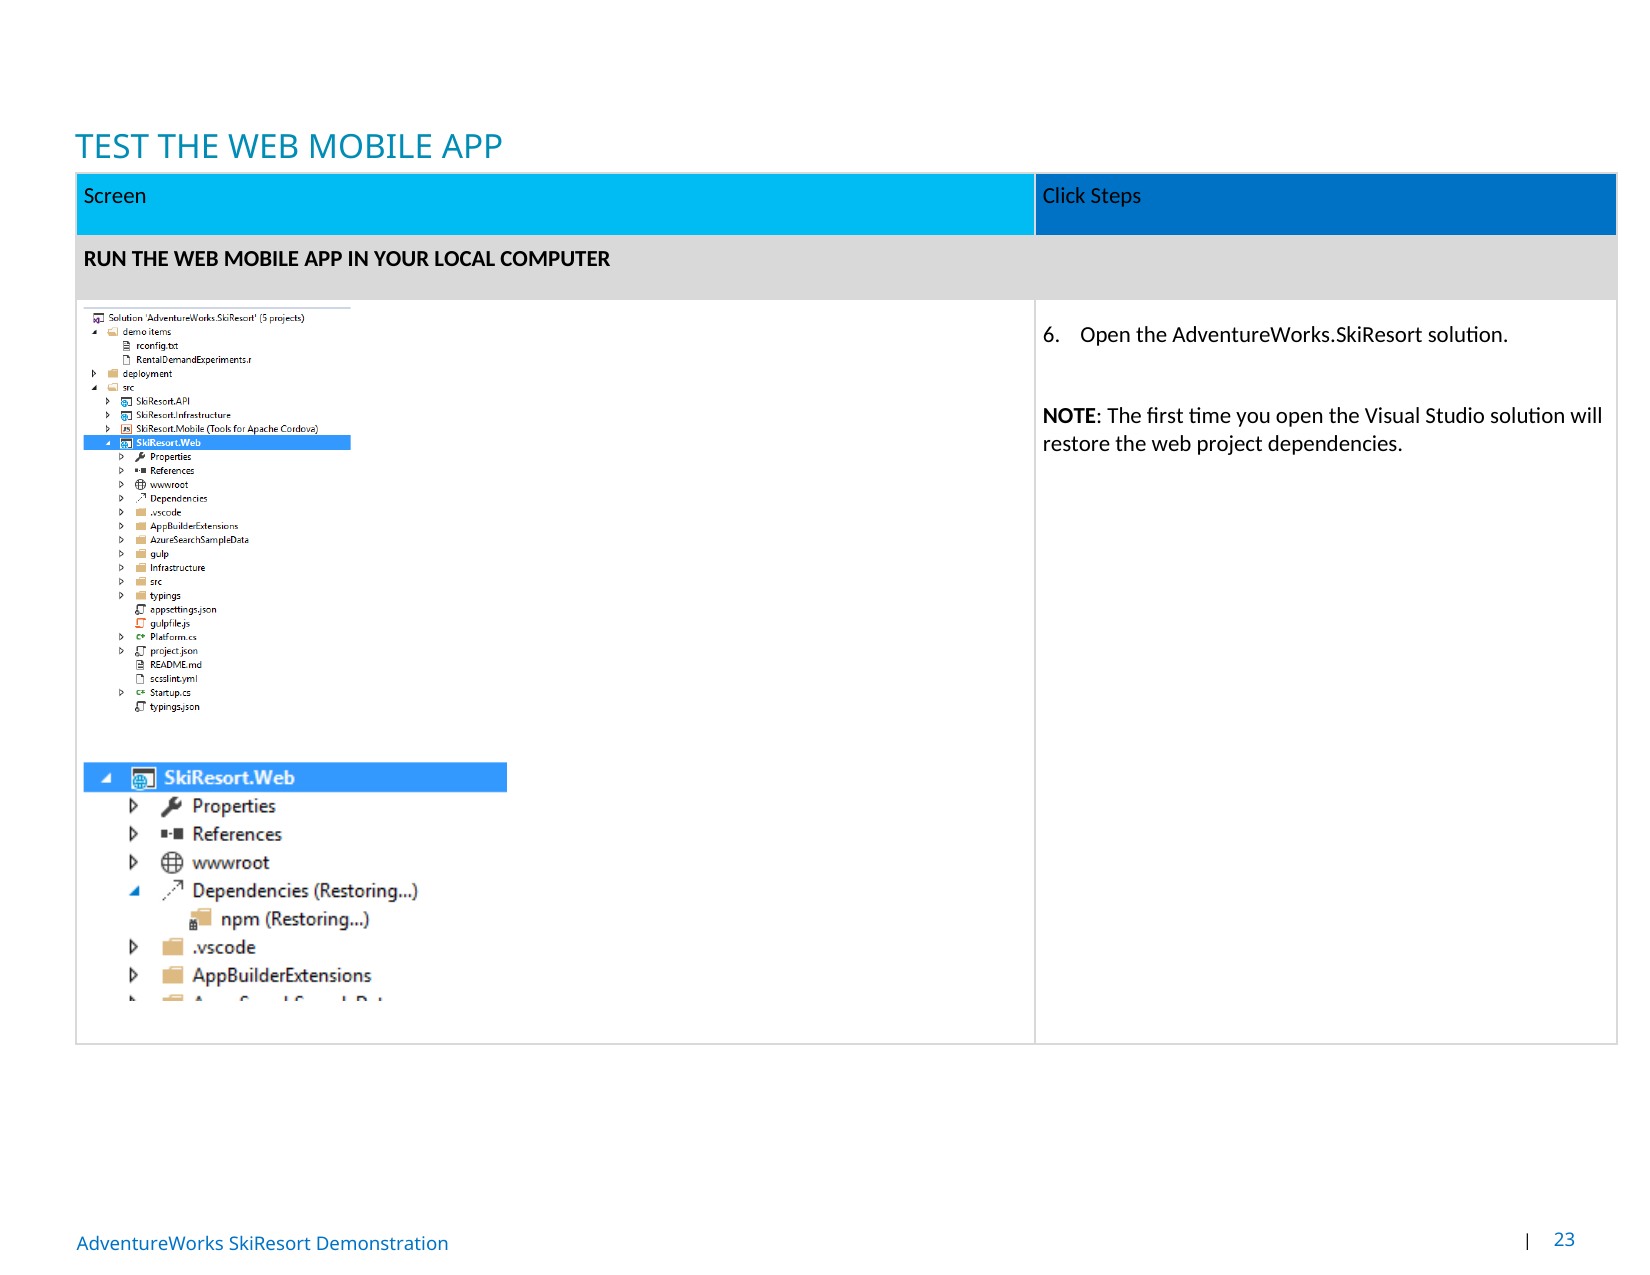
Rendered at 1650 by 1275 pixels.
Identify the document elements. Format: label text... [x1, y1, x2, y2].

table_header Screen [77, 174, 1034, 235]
table_header Click Steps [1036, 174, 1616, 235]
picture [83, 761, 507, 1001]
table_cell RUN THE WEB MOBILE APP IN YOUR LOCAL COMPUTER [77, 237, 1616, 298]
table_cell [1036, 300, 1616, 1043]
picture [83, 307, 351, 727]
table_cell [77, 300, 1034, 1043]
subtitle TEST THE WEB MOBILE APP [75, 123, 1575, 168]
